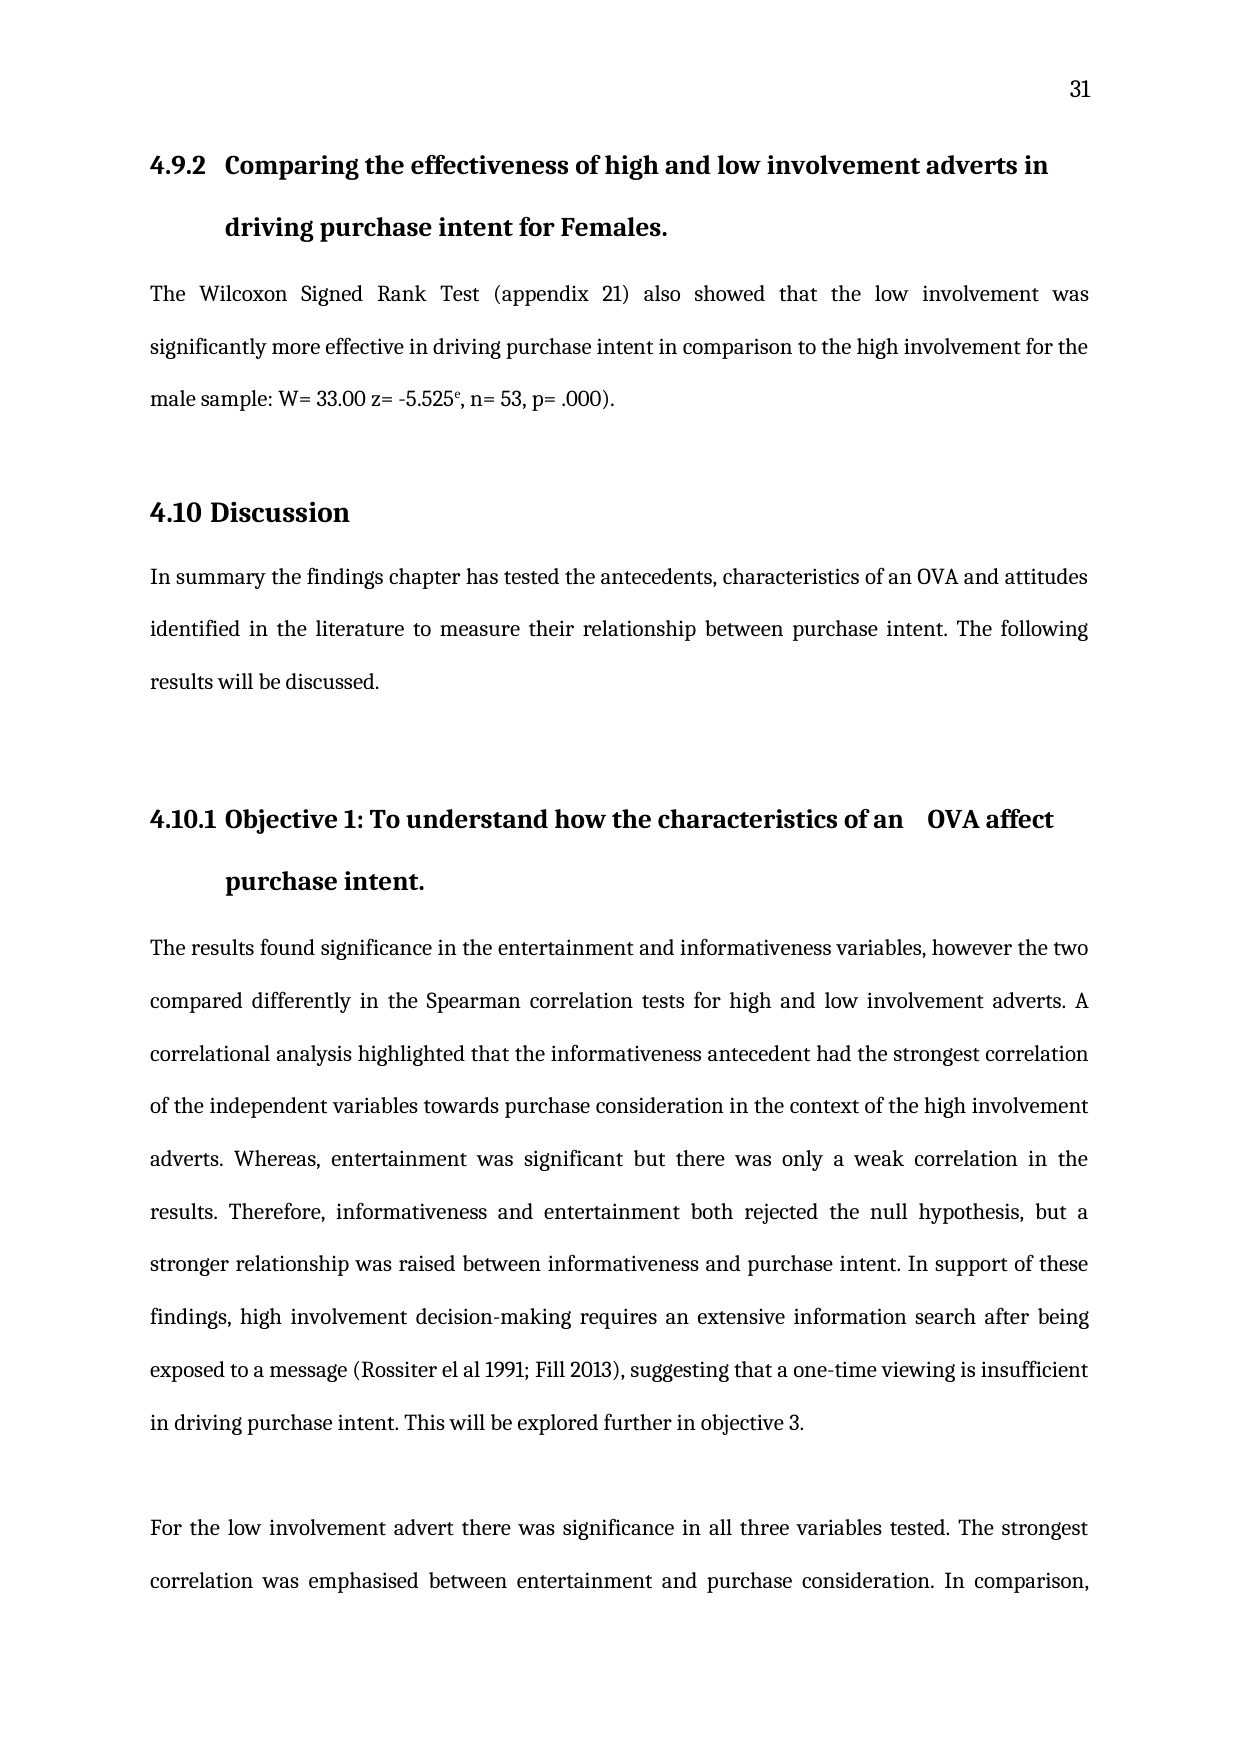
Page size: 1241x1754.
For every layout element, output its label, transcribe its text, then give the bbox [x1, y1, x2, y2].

text The Wilcoxon Signed Rank Test (appendix 21) also showed that the low involvement was significantly more effective in driving purchase intent in comparison to the high involvement for the male sample: W= 33.00 z= -5.525e, n= 53, p= .000). [150, 281, 1090, 413]
subtitle Comparing the effectiveness of high and low involvement adverts in driving purchase intent for Females. [150, 150, 1090, 243]
text In summary the findings chapter has tested the antecedents, characteristics of an OVA and attitudes identified in the literature to measure their relationship between purchase intent. The following results will be discussed. [150, 563, 1090, 695]
text The results found significance in the entertainment and informativeness variables, however the two compared differently in the Spearman correlation tests for high and low involvement adverts. A correlational analysis highlighted that the informativeness antecedent had the strongest correlation of the independent variables towards purchase consideration in the context of the high involvement adverts. Whereas, entertainment was significant but there was only a weak correlation in the results. Therefore, informativeness and entertainment both rejected the null hypothesis, but a stronger relationship was raised between informativeness and purchase intent. In support of these findings, high involvement decision-making requires an extensive information search after being exposed to a message (Rossiter el al 1991; Fill 2013), suggesting that a one-time viewing is insufficient in driving purchase intent. This will be explored further in objective 3. [150, 935, 1090, 1436]
subtitle Discussion [150, 496, 1090, 530]
subtitle Objective 1: To understand how the characteristics of an OVA affect purchase intent. [150, 804, 1090, 898]
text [150, 1515, 1090, 1594]
